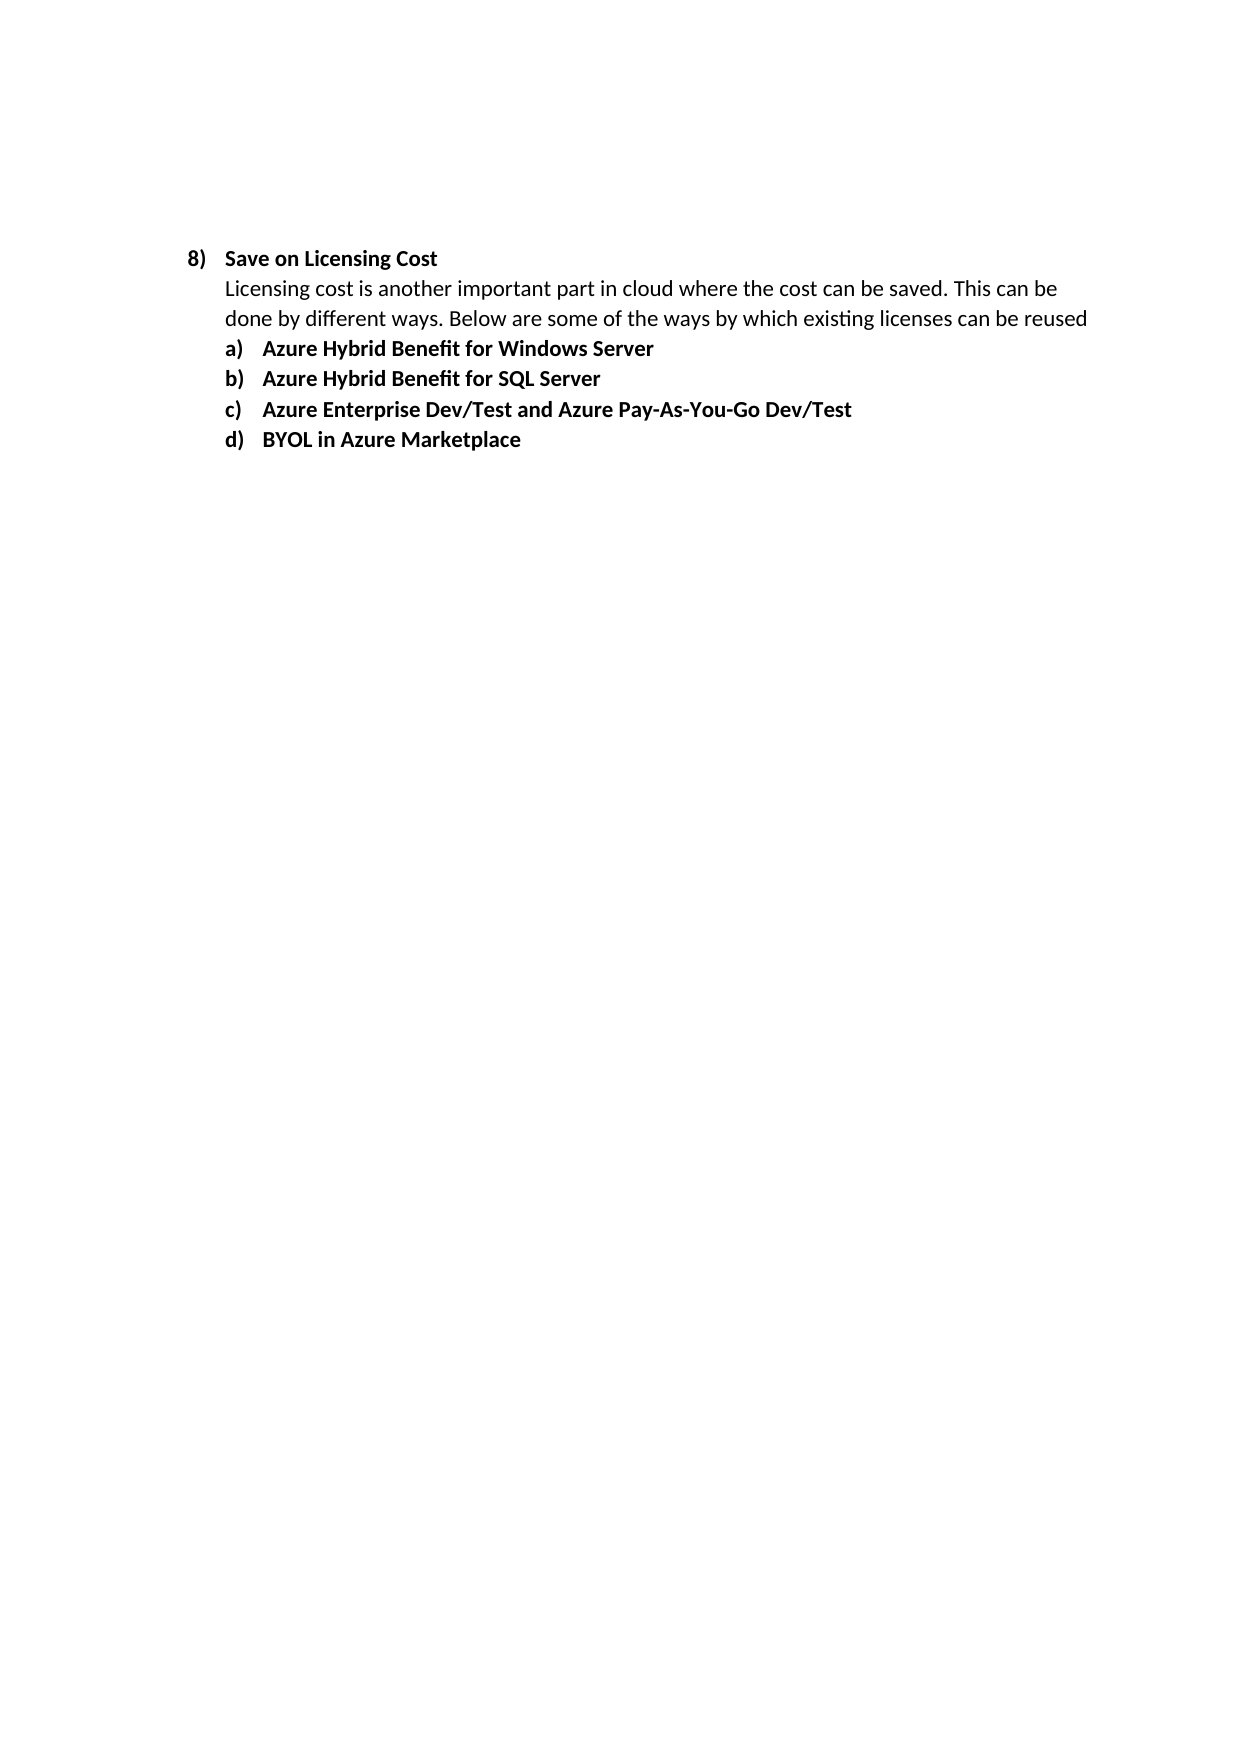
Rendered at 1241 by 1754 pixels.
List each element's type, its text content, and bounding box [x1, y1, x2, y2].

list BYOL in Azure Marketplace [225, 425, 1090, 453]
list Azure Hybrid Benefit for SQL Server [225, 364, 1090, 393]
list Licensing cost is another important part in cloud where the cost can be saved. This can be done by different ways. Below are some of the ways by which existing licenses can be reused [225, 274, 1090, 332]
list Azure Enterprise Dev/Test and Azure Pay-As-You-Go Dev/Test [225, 395, 1090, 423]
list Azure Hybrid Benefit for Windows Server [225, 334, 1090, 362]
list Save on Licensing Cost [187, 244, 1090, 272]
